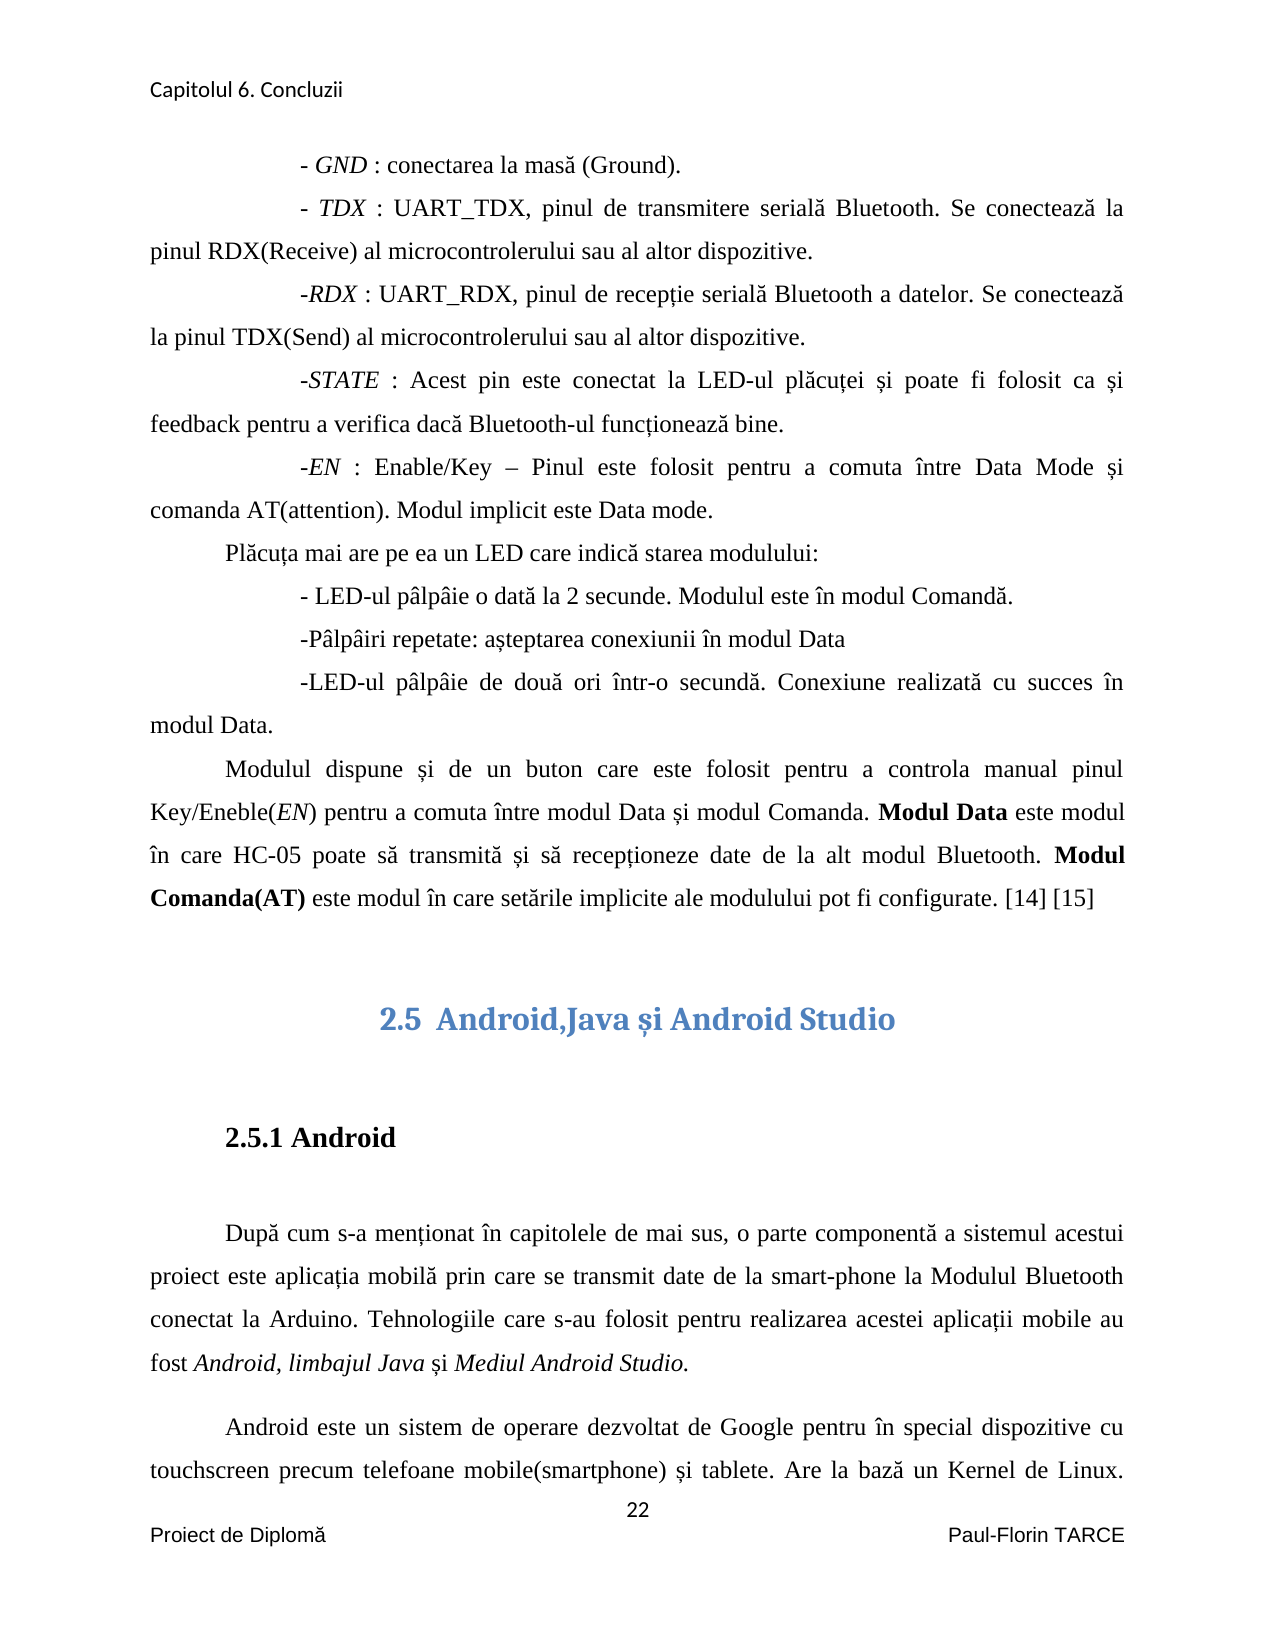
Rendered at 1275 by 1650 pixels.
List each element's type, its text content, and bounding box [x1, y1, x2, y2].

text - LED-ul pâlpâie o dată la 2 secunde. Modulul este în modul Comandă. [150, 581, 1125, 610]
text 2.5.1 Android [150, 1120, 1125, 1192]
text -LED-ul pâlpâie de două ori într-o secundă. Conexiune realizată cu succes în modul Data. [150, 667, 1125, 739]
text - TDX : UART_TDX, pinul de transmitere serială Bluetooth. Se conectează la pinul RDX(Receive) al microcontrolerului sau al altor dispozitive. [150, 193, 1125, 265]
text Plăcuța mai are pe ea un LED care indică starea modulului: [150, 538, 1125, 567]
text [150, 1412, 1125, 1483]
text Modulul dispune și de un buton care este folosit pentru a controla manual pinul Key/Eneble(EN) pentru a comuta între modul Data și modul Comanda. Modul Data este modul în care HC-05 poate să transmită și să recepționeze date de la alt modul Bluetooth. Modul Comanda(AT) este modul în care setările implicite ale modulului pot fi configurate. [14] [15] [150, 754, 1125, 912]
text -EN : Enable/Key – Pinul este folosit pentru a comuta între Data Mode și comanda AT(attention). Modul implicit este Data mode. [150, 452, 1125, 524]
text După cum s-a menționat în capitolele de mai sus, o parte componentă a sistemul acestui proiect este aplicația mobilă prin care se transmit date de la smart-phone la Modulul Bluetooth conectat la Arduino. Tehnologiile care s-au folosit pentru realizarea acestei aplicații mobile au fost Android, limbajul Java și Mediul Android Studio. [150, 1218, 1125, 1376]
text -STATE : Acest pin este conectat la LED-ul plăcuței și poate fi folosit ca și feedback pentru a verifica dacă Bluetooth-ul funcționează bine. [150, 366, 1125, 437]
text -Pâlpâiri repetate: așteptarea conexiunii în modul Data [150, 624, 1125, 653]
text -RDX : UART_RDX, pinul de recepție serială Bluetooth a datelor. Se conectează la pinul TDX(Send) al microcontrolerului sau al altor dispozitive. [150, 279, 1125, 351]
text - GND : conectarea la masă (Ground). [150, 150, 1125, 179]
subtitle 2.5 Android,Java și Android Studio [150, 1000, 1125, 1038]
